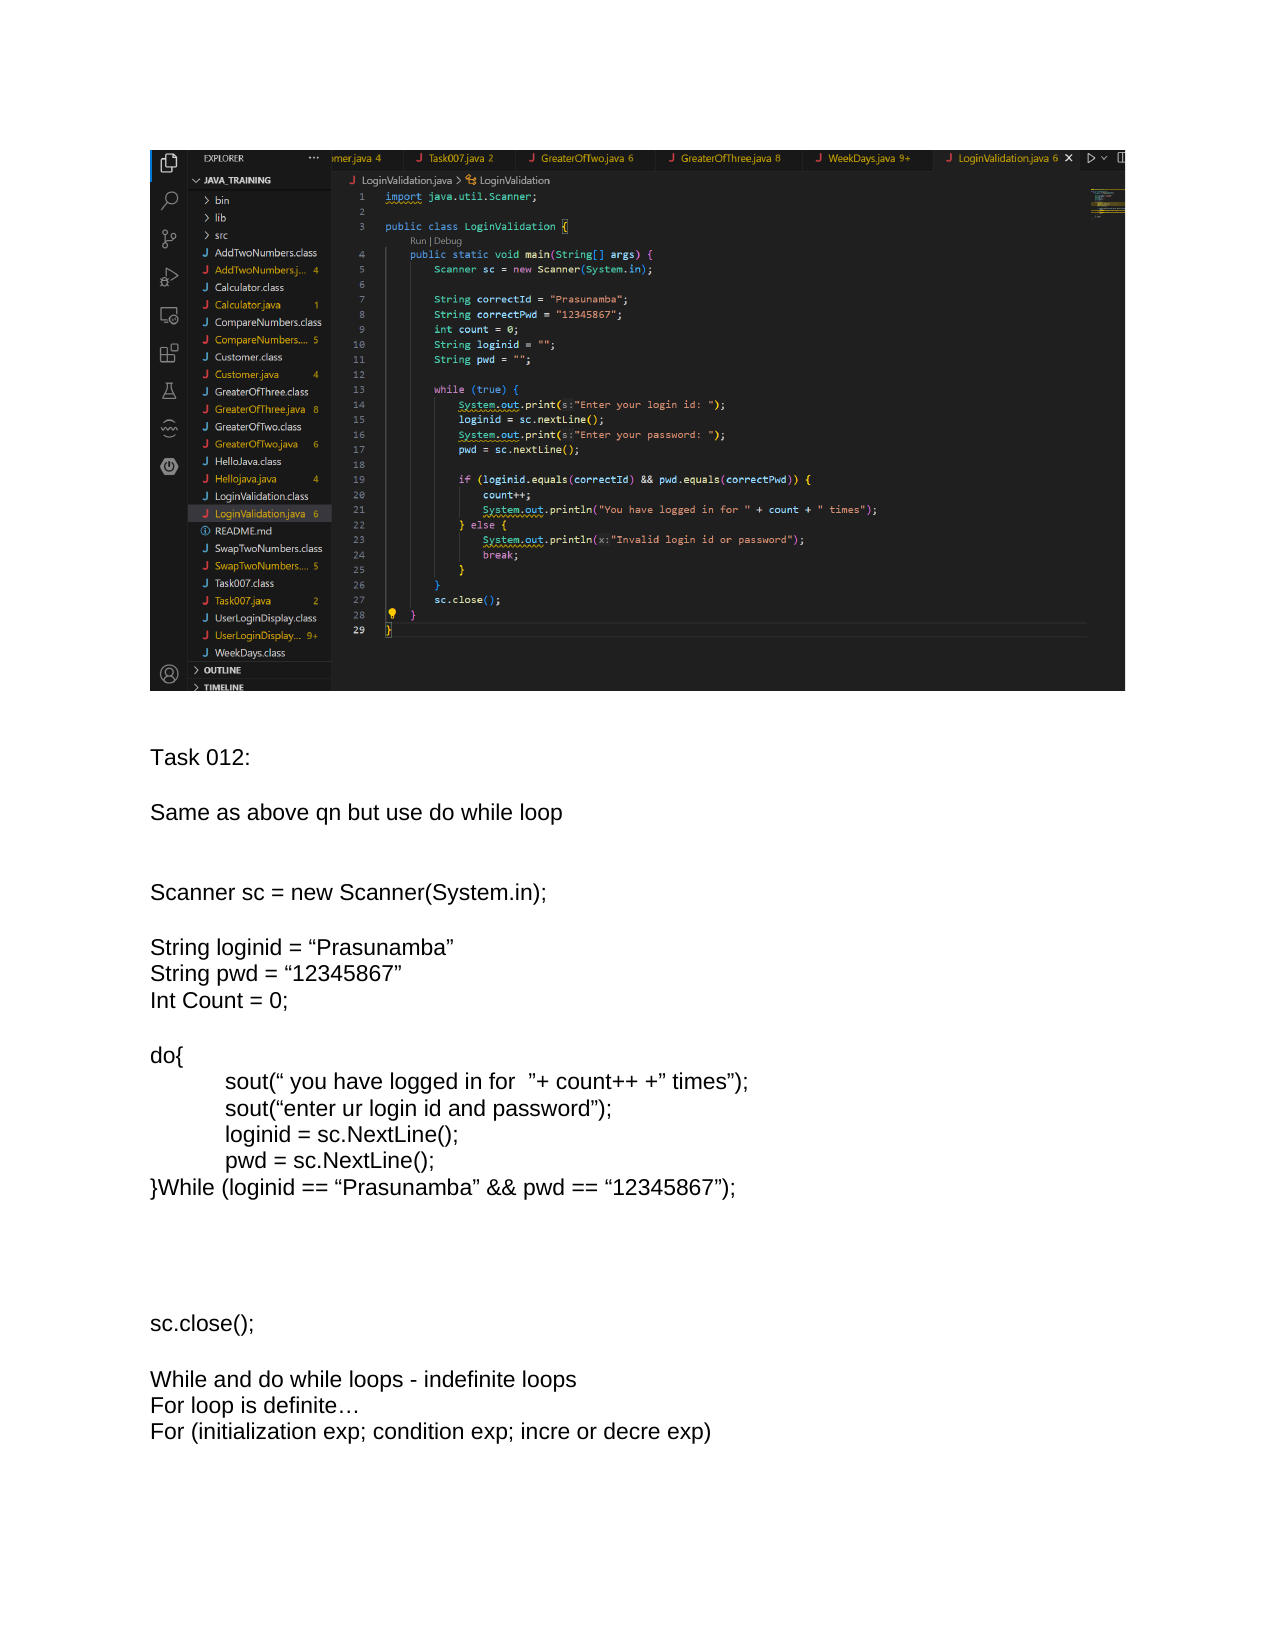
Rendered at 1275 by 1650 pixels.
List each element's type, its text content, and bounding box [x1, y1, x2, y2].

text loginid = sc.NextLine(); [150, 1121, 1125, 1147]
text do{ [150, 1042, 1125, 1068]
text For loop is definite… [150, 1392, 1125, 1418]
text Same as above qn but use do while loop [150, 799, 1125, 825]
picture [150, 150, 1125, 691]
text Task 012: [150, 744, 1125, 770]
text String pwd = “12345867” [150, 960, 1125, 987]
text For (initialization exp; condition exp; incre or decre exp) [150, 1418, 1125, 1444]
text pwd = sc.NextLine(); [150, 1147, 1125, 1173]
text While and do while loops - indefinite loops [150, 1366, 1125, 1392]
text }While (loginid == “Prasunamba” && pwd == “12345867”); [150, 1173, 1125, 1200]
text Int Count = 0; [150, 987, 1125, 1013]
text sc.close(); [150, 1310, 1125, 1337]
text sout(“enter ur login id and password”); [150, 1094, 1125, 1121]
text sout(“ you have logged in for ”+ count++ +” times”); [150, 1068, 1125, 1094]
text Scanner sc = new Scanner(System.in); [150, 879, 1125, 905]
text String loginid = “Prasunamba” [150, 934, 1125, 960]
